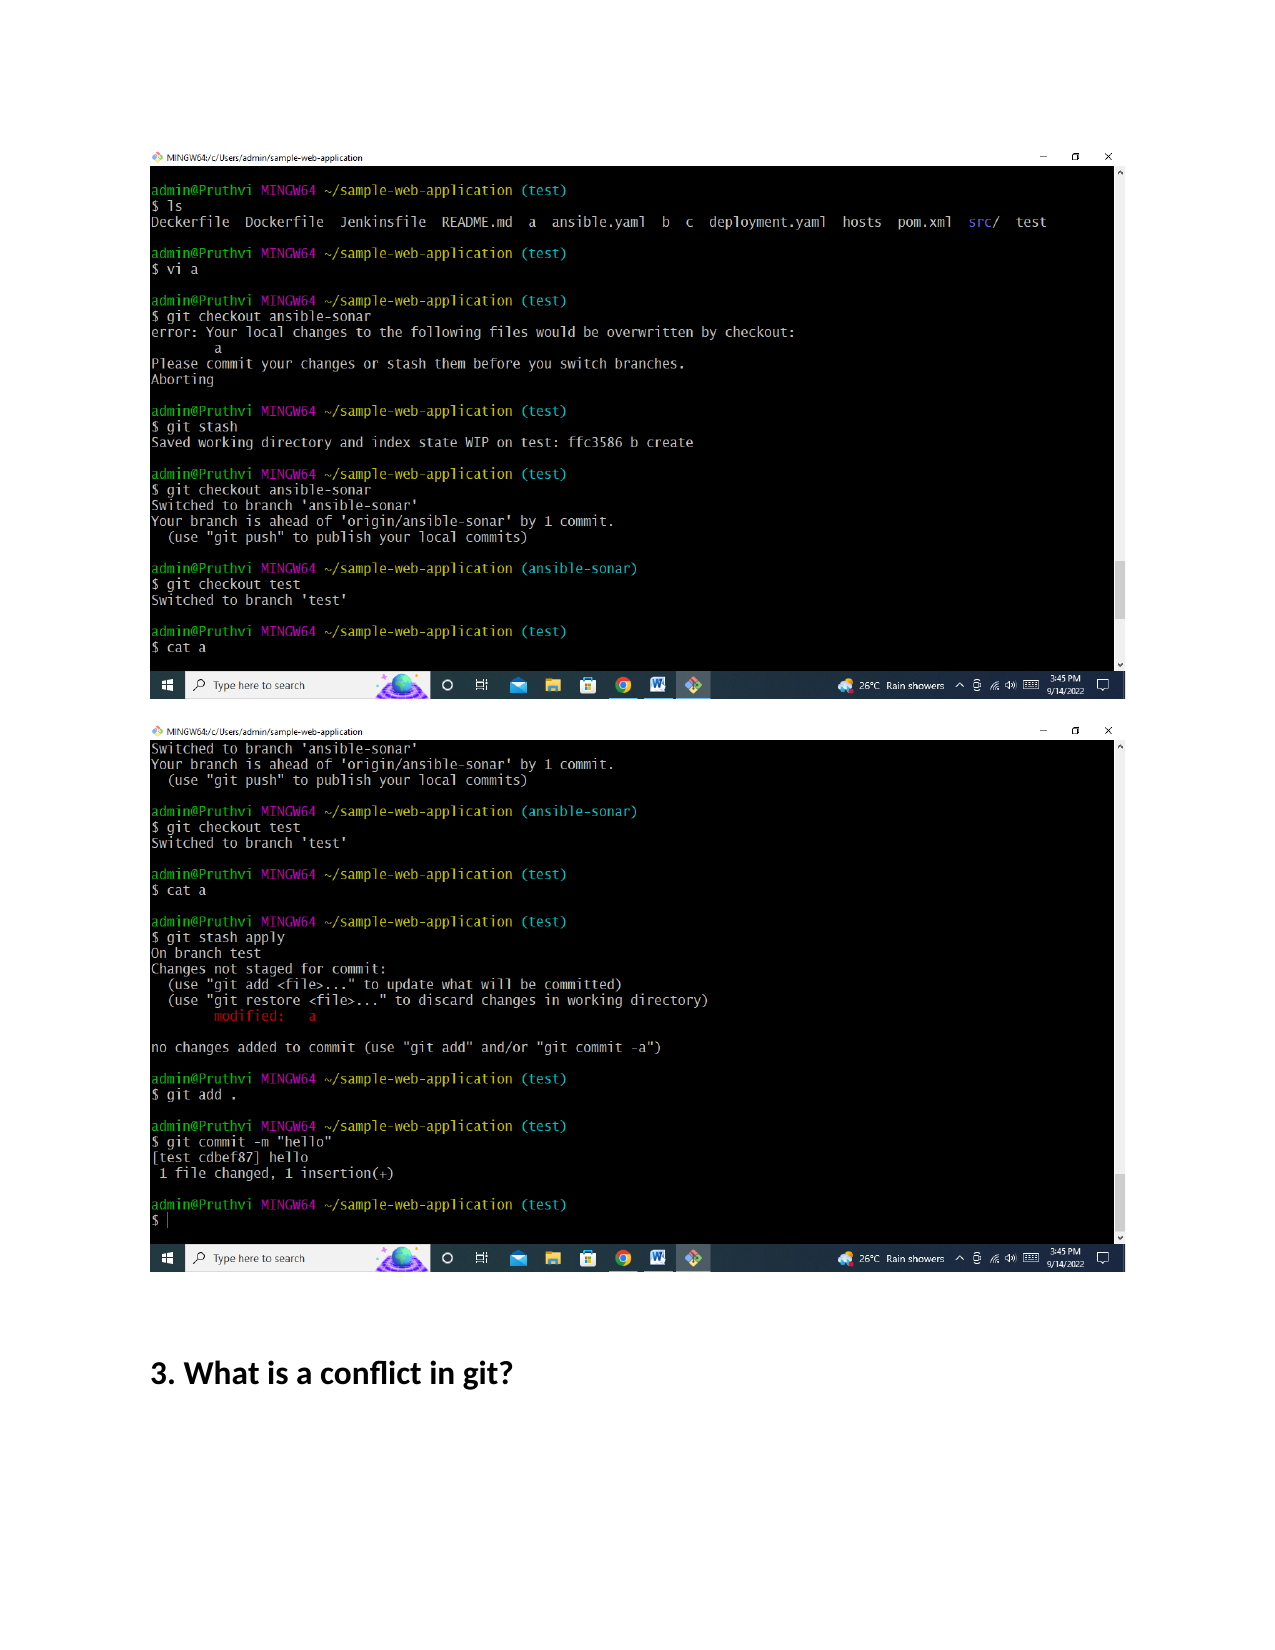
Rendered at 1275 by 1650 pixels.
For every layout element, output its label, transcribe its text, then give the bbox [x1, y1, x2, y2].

picture [150, 150, 1125, 699]
text 3. What is a conflict in git? [150, 1352, 1125, 1393]
picture [150, 723, 1125, 1272]
